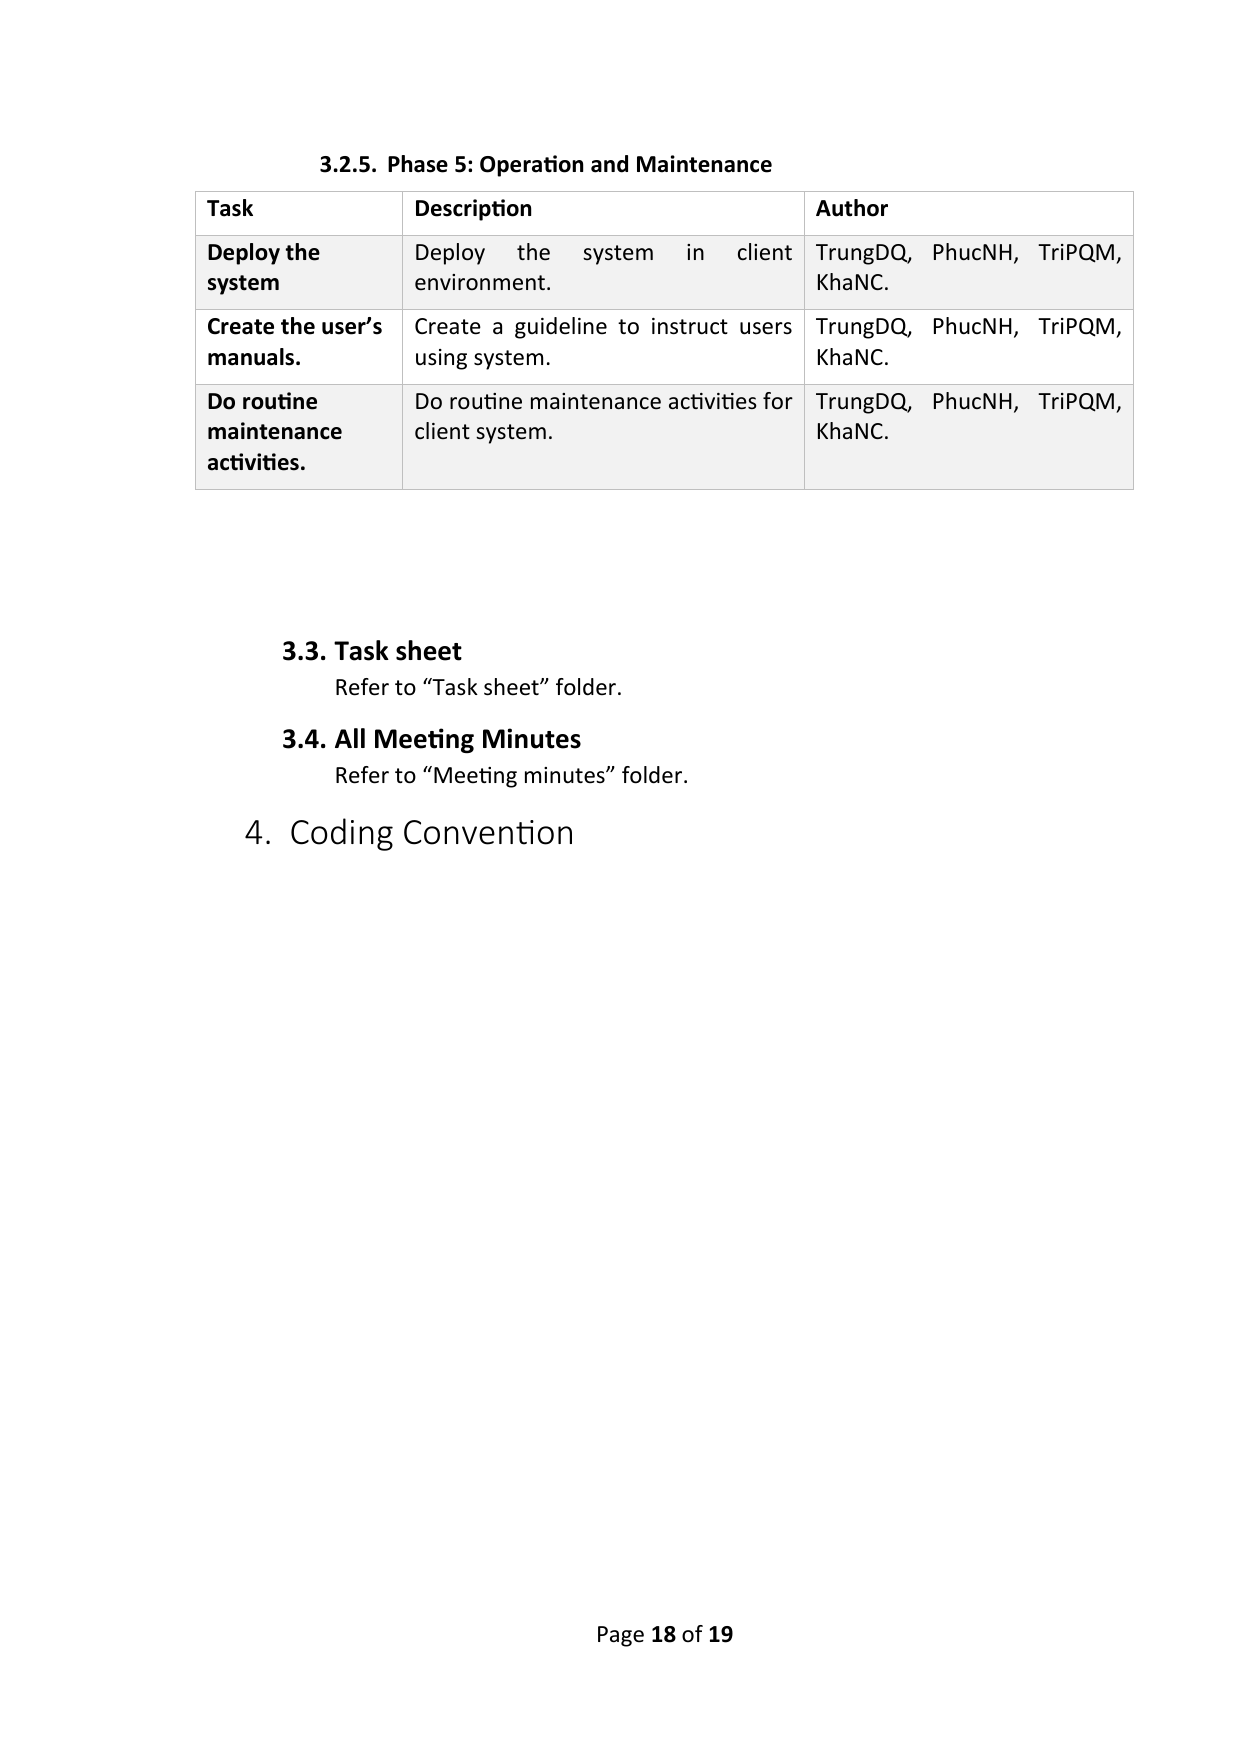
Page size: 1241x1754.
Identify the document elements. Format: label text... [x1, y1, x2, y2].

table_cell TrungDQ, PhucNH, TriPQM, KhaNC. [805, 385, 1133, 489]
table_cell TrungDQ, PhucNH, TriPQM, KhaNC. [805, 236, 1133, 309]
subtitle Coding Convention [244, 808, 1122, 854]
subtitle Task sheet [282, 632, 1122, 668]
table_cell Deploy the system in client environment. [403, 236, 804, 309]
table_cell Create a guideline to instruct users using system. [403, 310, 804, 384]
table_header Task [196, 192, 402, 235]
table_cell Do routine maintenance activities for client system. [403, 385, 804, 489]
table_cell Deploy the system [196, 236, 402, 309]
subtitle All Meeting Minutes [282, 720, 1122, 756]
table_header Author [805, 192, 1133, 235]
table_cell Do routine maintenance activities. [196, 385, 402, 489]
table_header Description [403, 192, 804, 235]
subtitle Phase 5: Operation and Maintenance [319, 148, 1122, 178]
text Refer to “Task sheet” folder. [259, 671, 1122, 701]
table_cell Create the user’s manuals. [196, 310, 402, 384]
table_cell TrungDQ, PhucNH, TriPQM, KhaNC. [805, 310, 1133, 384]
text Refer to “Meeting minutes” folder. [334, 759, 1122, 789]
